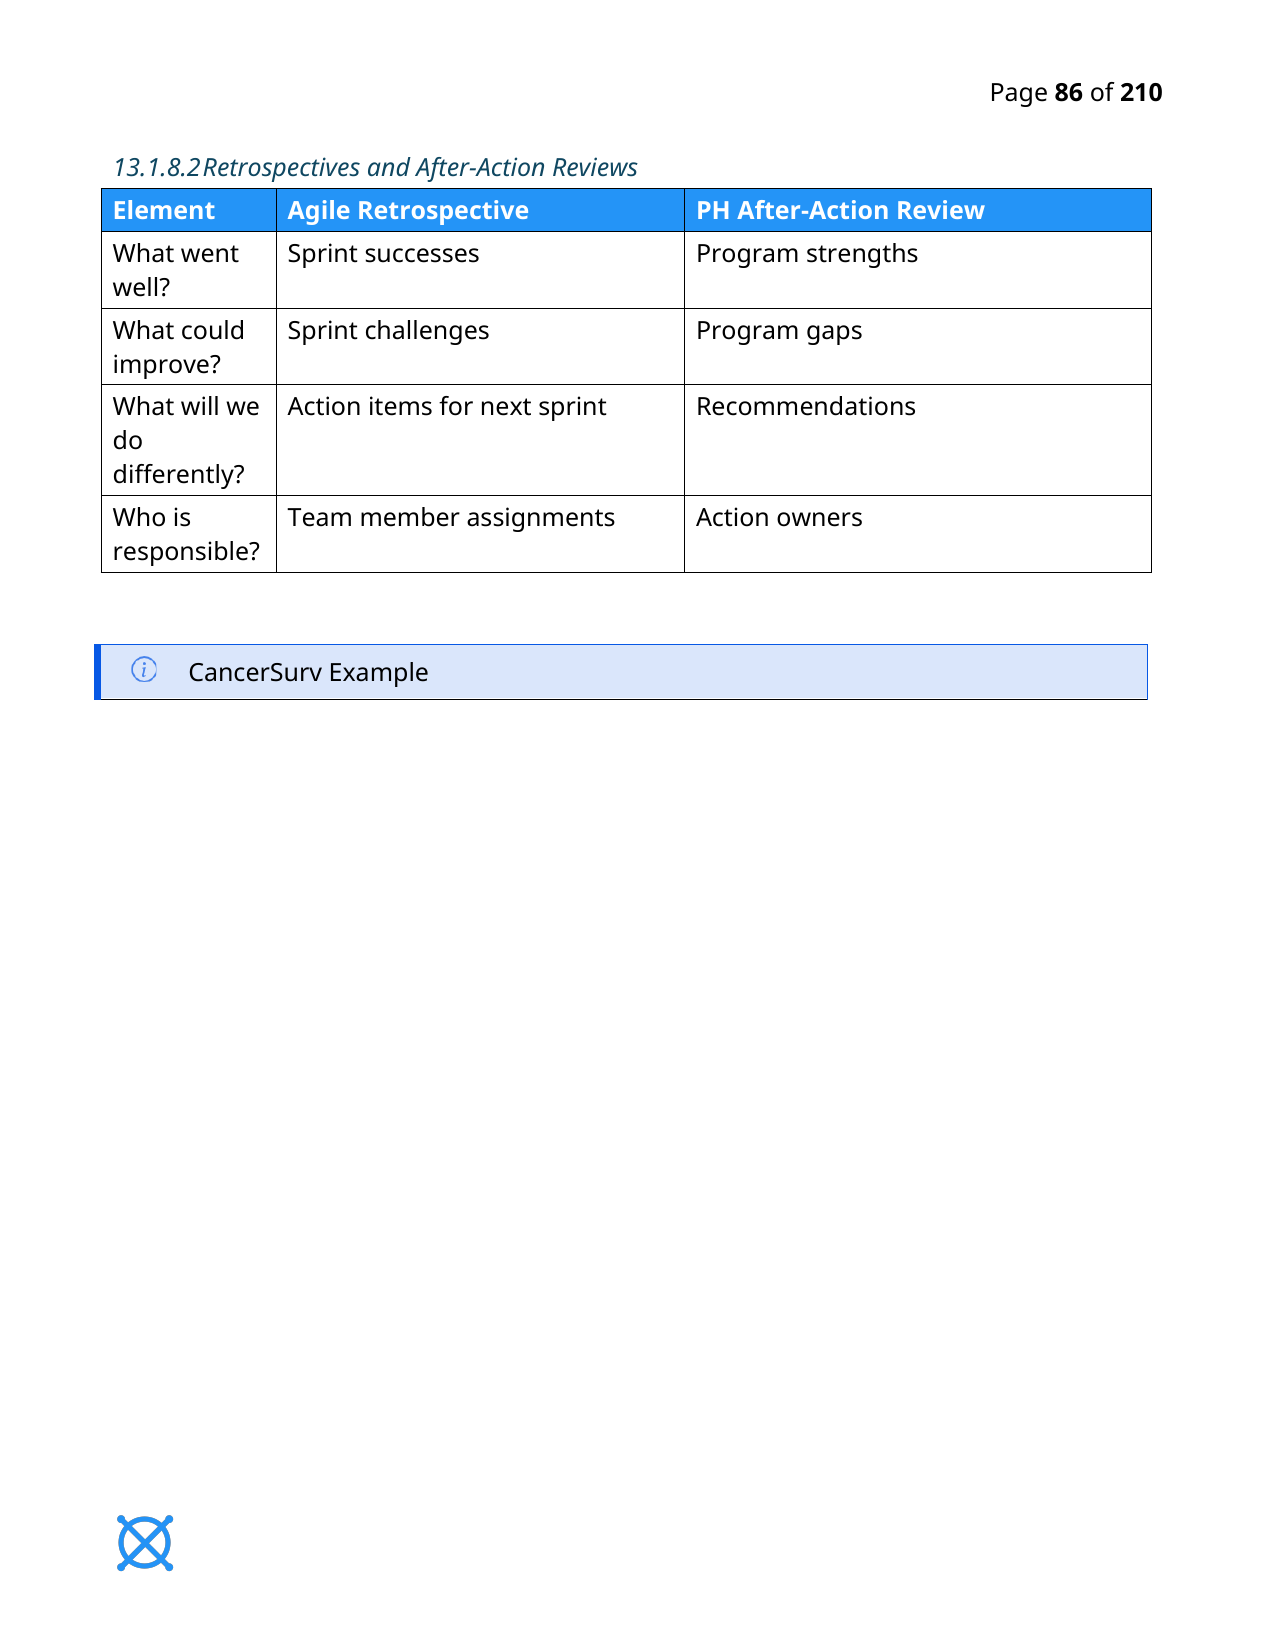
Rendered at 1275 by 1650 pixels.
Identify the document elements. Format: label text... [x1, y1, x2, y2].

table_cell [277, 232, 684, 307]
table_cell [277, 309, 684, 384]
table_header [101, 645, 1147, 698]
picture [131, 656, 157, 682]
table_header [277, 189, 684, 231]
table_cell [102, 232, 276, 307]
subtitle Retrospectives and After-Action Reviews [112, 150, 1162, 184]
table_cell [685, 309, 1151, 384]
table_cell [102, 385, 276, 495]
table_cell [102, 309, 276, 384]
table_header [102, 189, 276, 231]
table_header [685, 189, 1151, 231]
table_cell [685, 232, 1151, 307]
picture [112, 1511, 177, 1575]
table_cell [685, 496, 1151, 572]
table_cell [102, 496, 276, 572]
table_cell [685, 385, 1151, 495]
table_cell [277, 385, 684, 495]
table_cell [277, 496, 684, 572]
